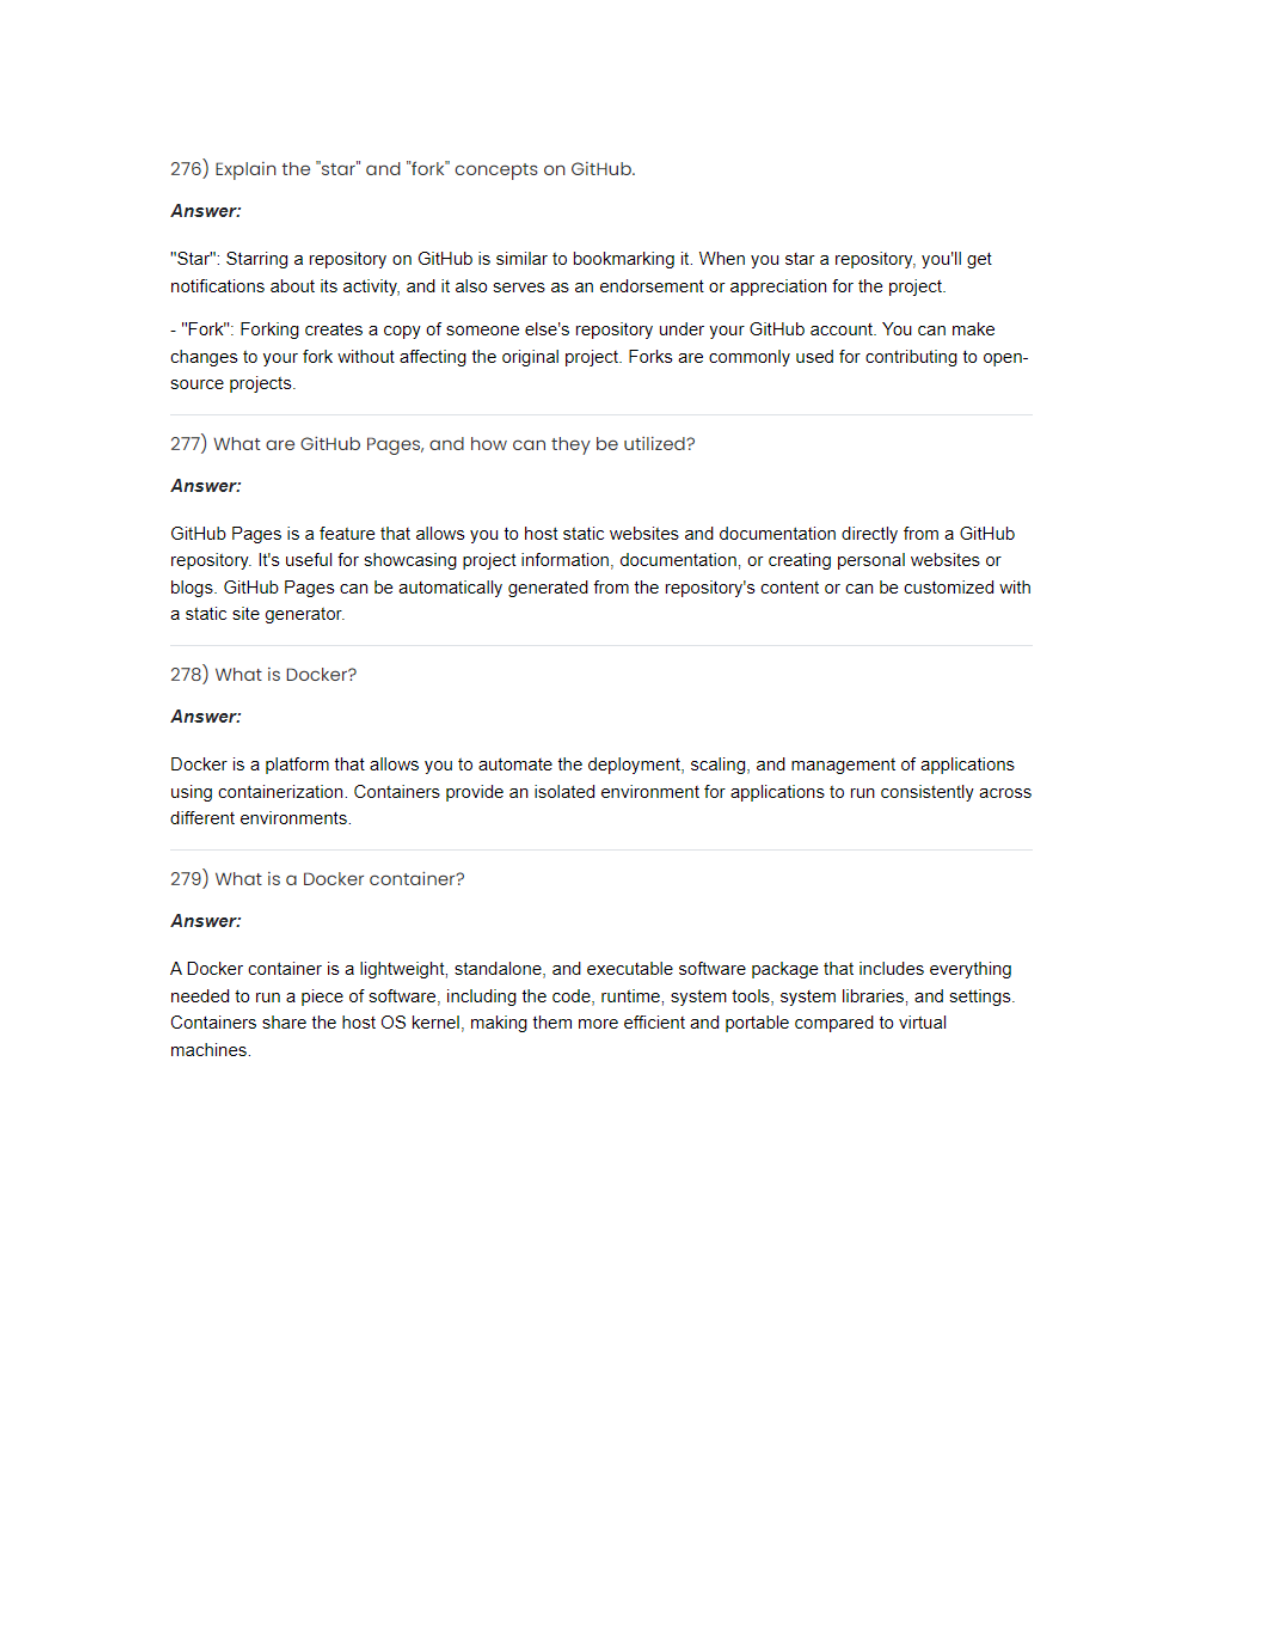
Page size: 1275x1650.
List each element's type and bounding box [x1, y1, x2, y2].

picture [150, 150, 1125, 1067]
